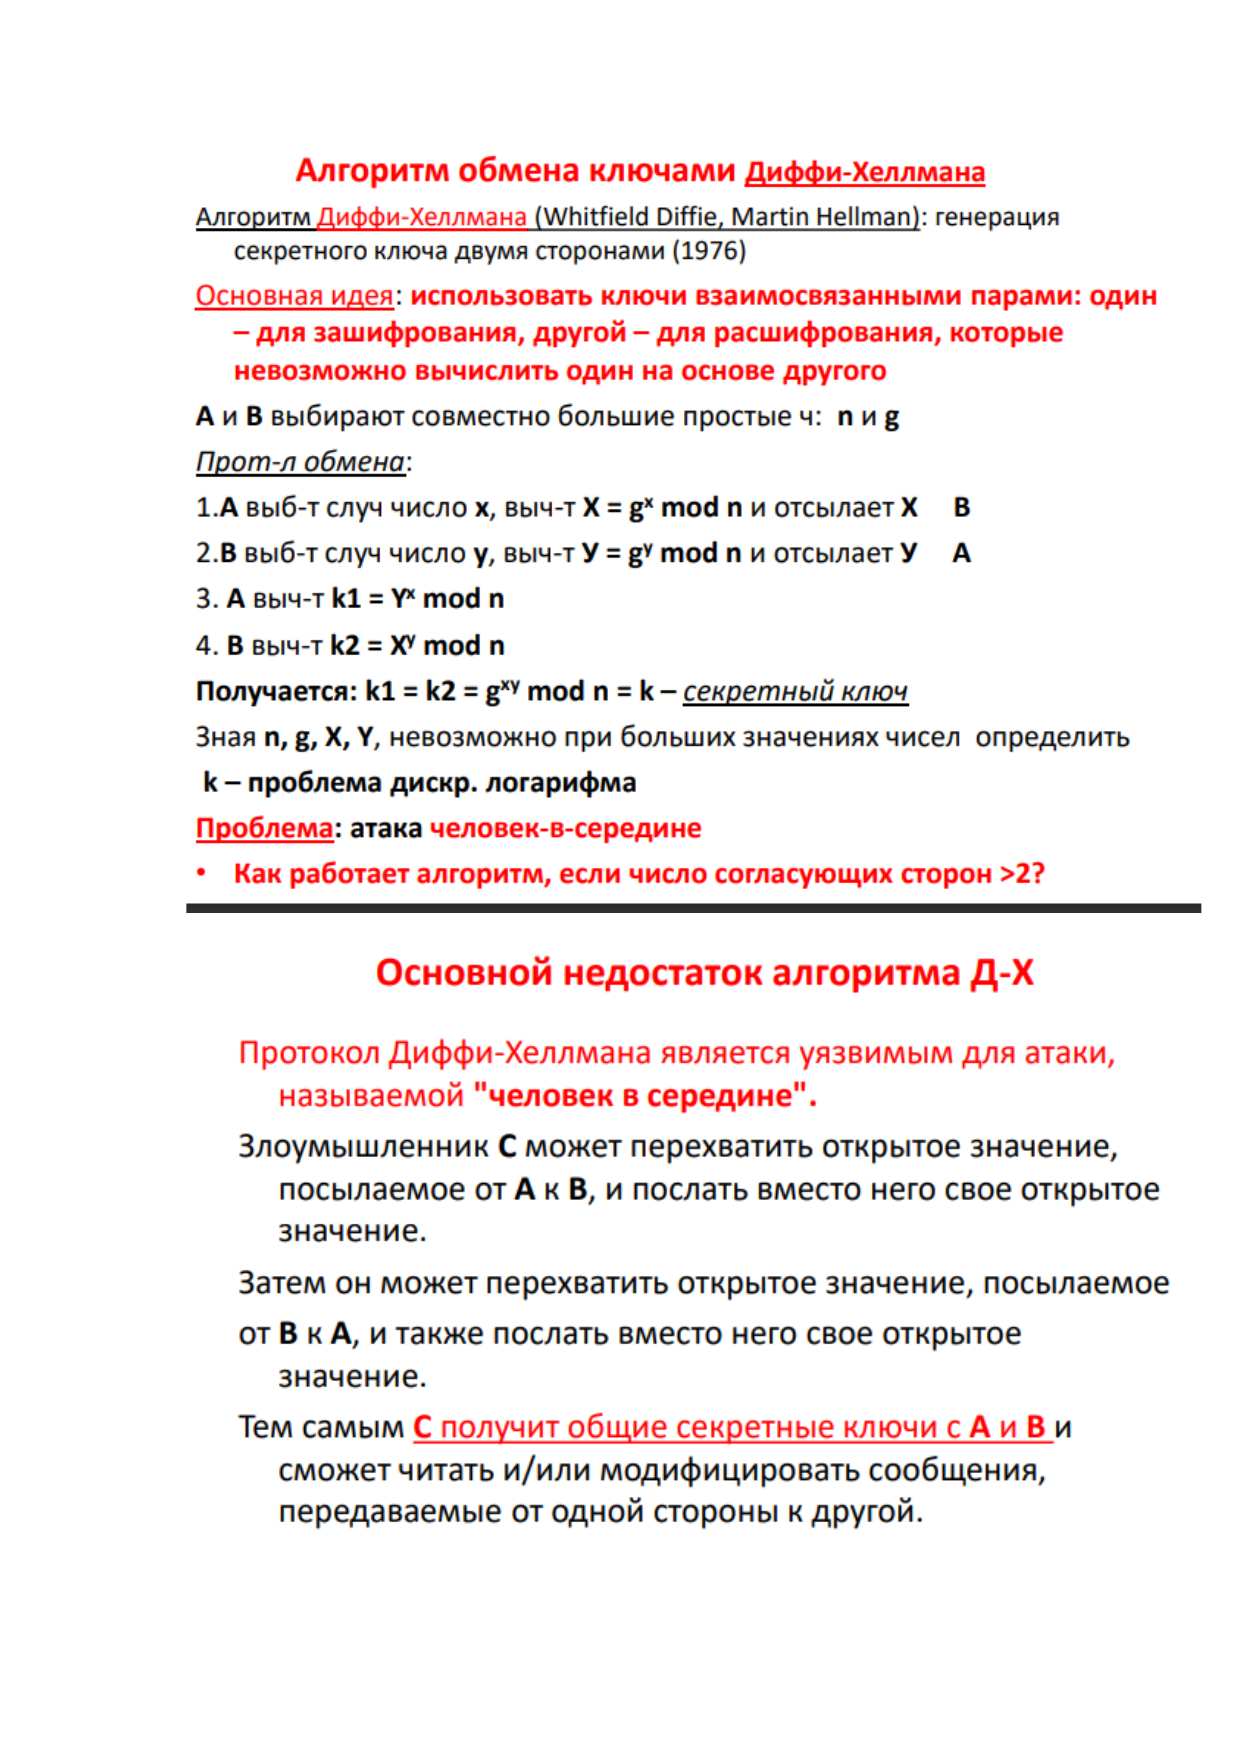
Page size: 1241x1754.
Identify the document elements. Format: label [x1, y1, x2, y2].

picture [186, 150, 1202, 1542]
